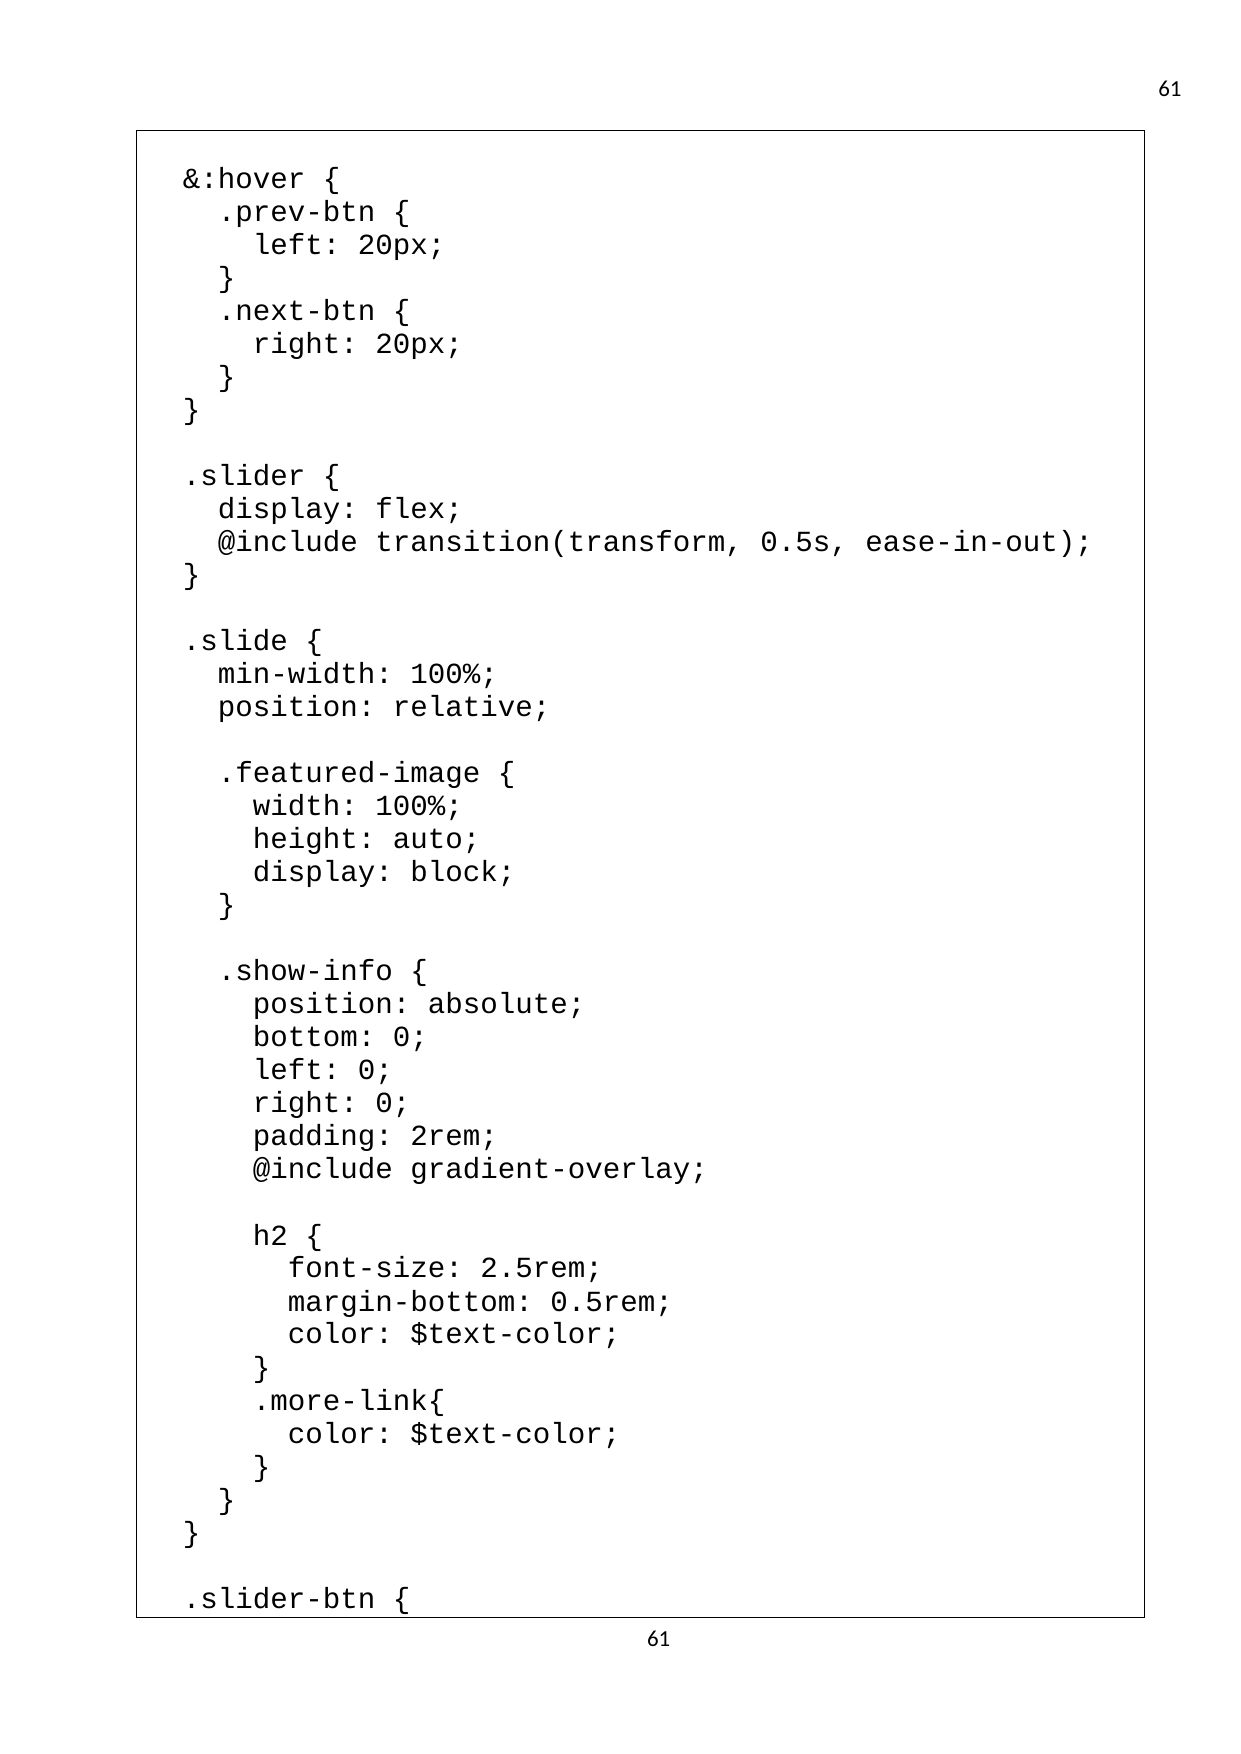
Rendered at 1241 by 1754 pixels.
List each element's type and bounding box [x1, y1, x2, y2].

table_header [137, 131, 1144, 1617]
